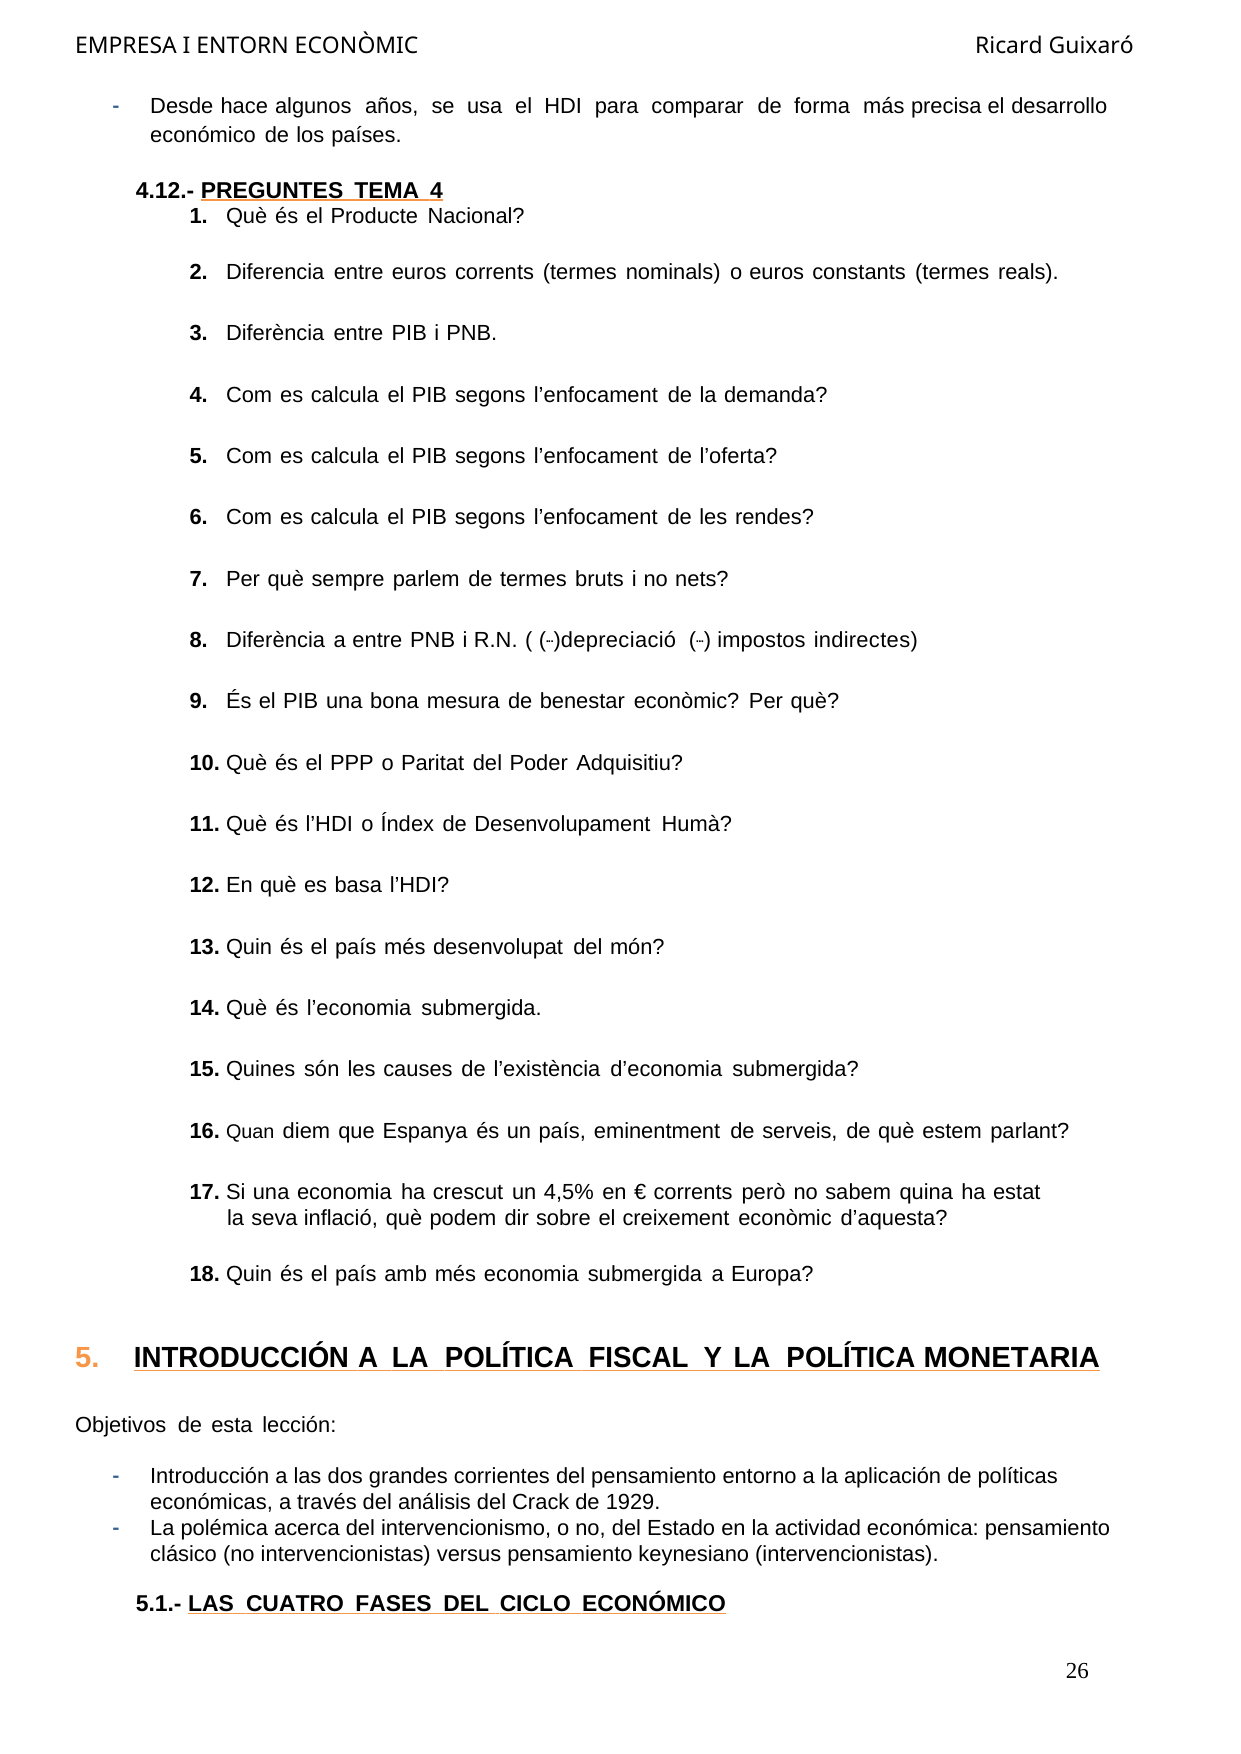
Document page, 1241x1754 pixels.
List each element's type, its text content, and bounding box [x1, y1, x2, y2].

list La polémica acerca del intervencionismo, o no, del Estado en la actividad económica: pensamiento clásico (no intervencionistas) versus pensamiento keynesiano (intervencionistas). [112, 1514, 1165, 1566]
list En què es basa l’HDI? [189, 872, 1165, 897]
list Com es calcula el PIB segons l’enfocament de la demanda? [189, 382, 1165, 407]
list Com es calcula el PIB segons l’enfocament de l’oferta? [189, 443, 1165, 468]
list És el PIB una bona mesura de benestar econòmic? Per què? [189, 688, 1165, 713]
list Què és l’economia submergida. [189, 995, 1165, 1020]
list Diferència entre PIB i PNB. [189, 320, 1165, 345]
list Per què sempre parlem de termes bruts i no nets? [189, 566, 1165, 591]
subtitle 5.1.- LAS CUATRO FASES DEL CICLO ECONÓMICO [136, 1590, 1165, 1616]
subtitle INTRODUCCIÓN A LA POLÍTICA FISCAL Y LA POLÍTICA MONETARIA [75, 1341, 1165, 1374]
list Quan diem que Espanya és un país, eminentment de serveis, de què estem parlant? [189, 1118, 1165, 1143]
list Introducción a las dos grandes corrientes del pensamiento entorno a la aplicación de políticas económicas, a través del análisis del Crack de 1929. [112, 1462, 1165, 1514]
list Quin és el país més desenvolupat del món? [189, 934, 1165, 959]
list Quines són les causes de l’existència d’economia submergida? [189, 1056, 1165, 1081]
list Què és l’HDI o Índex de Desenvolupament Humà? [189, 811, 1165, 836]
subtitle 4.12.- PREGUNTES TEMA 4 [136, 177, 1165, 203]
list Quin és el país amb més economia submergida a Europa? [189, 1261, 1165, 1286]
list Diferència a entre PNB i R.N. ( (---)depreciació (---) impostos indirectes) [189, 627, 1165, 652]
list Què és el PPP o Paritat del Poder Adquisitiu? [189, 750, 1165, 775]
list Què és el Producte Nacional? [189, 203, 1165, 228]
list Desde hace algunos años, se usa el HDI para comparar de forma más precisa el desarrollo económico de los países. [112, 92, 1163, 148]
text Objetivos de esta lección: [75, 1412, 1165, 1437]
list Diferencia entre euros corrents (termes nominals) o euros constants (termes reals). [189, 259, 1165, 284]
list Si una economia ha crescut un 4,5% en € corrents però no sabem quina ha estat la seva inflació, què podem dir sobre el creixement econòmic d’aquesta? [189, 1179, 1041, 1230]
list Com es calcula el PIB segons l’enfocament de les rendes? [189, 504, 1165, 529]
